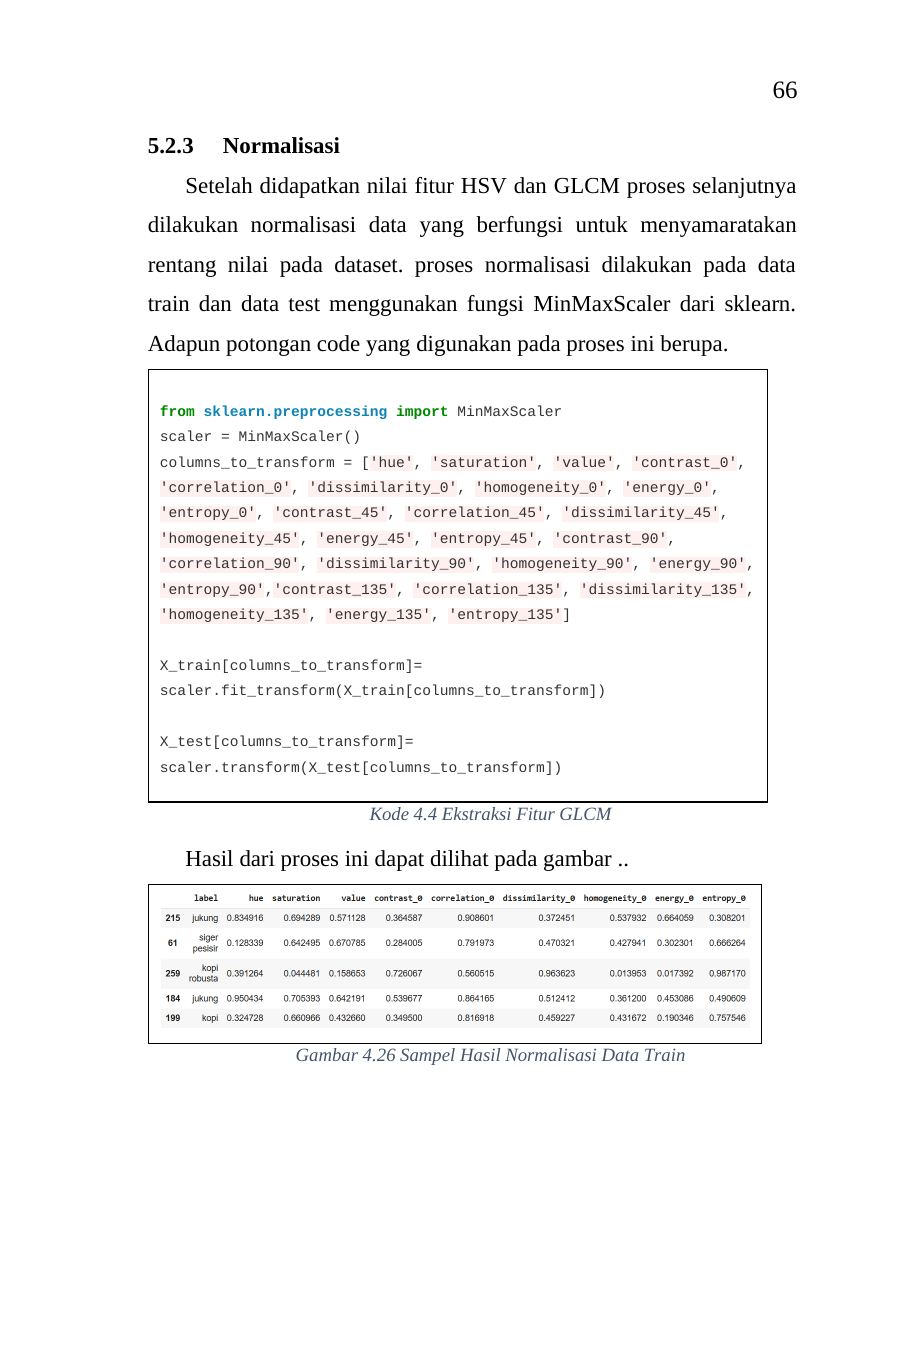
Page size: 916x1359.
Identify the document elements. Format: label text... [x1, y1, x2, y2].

table_header from sklearn.preprocessing import MinMaxScaler scaler = MinMaxScaler() columns_to_transform = ['hue', 'saturation', 'value', 'contrast_0', 'correlation_0', 'dissimilarity_0', 'homogeneity_0', 'energy_0', 'entropy_0', 'contrast_45', 'correlation_45', 'dissimilarity_45', 'homogeneity_45', 'energy_45', 'entropy_45', 'contrast_90', 'correlation_90', 'dissimilarity_90', 'homogeneity_90', 'energy_90', 'entropy_90','contrast_135', 'correlation_135', 'dissimilarity_135', 'homogeneity_135', 'energy_135', 'entropy_135'] X_train[columns_to_transform]= scaler.fit_transform(X_train[columns_to_transform]) X_test[columns_to_transform]= scaler.transform(X_test[columns_to_transform]) [149, 370, 767, 801]
text Hasil dari proses ini dapat dilihat pada gambar .. [148, 845, 797, 871]
text Kode 4.4 Ekstraksi Fitur GLCM [148, 802, 797, 824]
subtitle Normalisasi [148, 132, 797, 159]
table_header [149, 885, 761, 1043]
text Setelah didapatkan nilai fitur HSV dan GLCM proses selanjutnya dilakukan normalisasi data yang berfungsi untuk menyamaratakan rentang nilai pada dataset. proses normalisasi dilakukan pada data train dan data test menggunakan fungsi MinMaxScaler dari sklearn. Adapun potongan code yang digunakan pada proses ini berupa. [148, 172, 797, 356]
picture [159, 885, 750, 1029]
